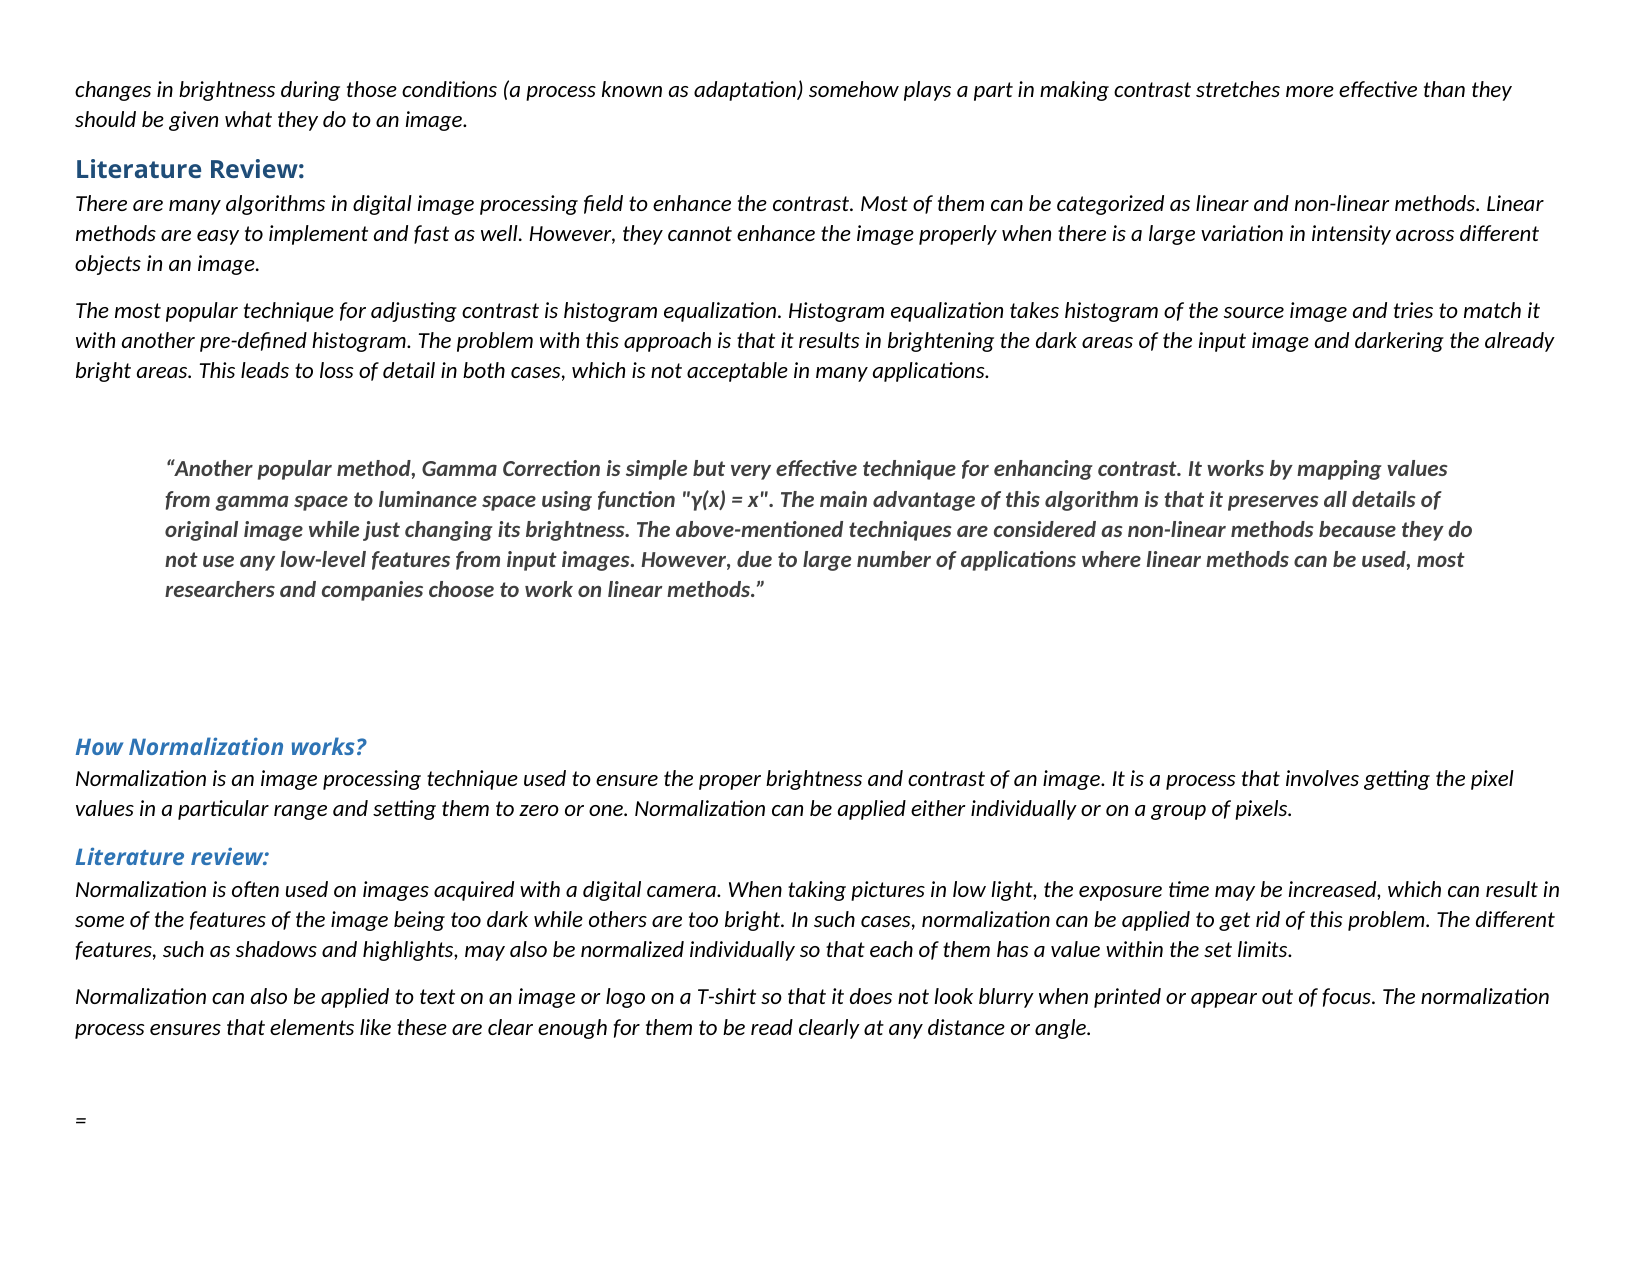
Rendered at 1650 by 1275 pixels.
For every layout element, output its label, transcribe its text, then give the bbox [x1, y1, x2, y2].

text Normalization is often used on images acquired with a digital camera. When taking pictures in low light, the exposure time may be increased, which can result in some of the features of the image being too dark while others are too bright. In such cases, normalization can be applied to get rid of this problem. The different features, such as shadows and highlights, may also be normalized individually so that each of them has a value within the set limits. [75, 875, 1575, 963]
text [75, 75, 1575, 133]
subtitle How Normalization works? [75, 731, 1575, 762]
text = [75, 1106, 1575, 1134]
subtitle Literature Review: [75, 152, 1575, 186]
text Normalization is an image processing technique used to ensure the proper brightness and contrast of an image. It is a process that involves getting the pixel values in a particular range and setting them to zero or one. Normalization can be applied either individually or on a group of pixels. [75, 764, 1575, 822]
subtitle Literature review: [75, 841, 1575, 873]
text Normalization can also be applied to text on an image or logo on a T-shirt so that it does not look blurry when printed or appear out of focus. The normalization process ensures that elements like these are clear enough for them to be read clearly at any distance or angle. [75, 982, 1575, 1041]
text “Another popular method, Gamma Correction is simple but very effective technique for enhancing contrast. It works by mapping values from gamma space to luminance space using function "γ(x) = x". The main advantage of this algorithm is that it preserves all details of original image while just changing its brightness. The above-mentioned techniques are considered as non-linear methods because they do not use any low-level features from input images. However, due to large number of applications where linear methods can be used, most researchers and companies choose to work on linear methods.” [165, 454, 1485, 603]
text The most popular technique for adjusting contrast is histogram equalization. Histogram equalization takes histogram of the source image and tries to match it with another pre-defined histogram. The problem with this approach is that it results in brightening the dark areas of the input image and darkering the already bright areas. This leads to loss of detail in both cases, which is not acceptable in many applications. [75, 296, 1575, 384]
text There are many algorithms in digital image processing field to enhance the contrast. Most of them can be categorized as linear and non-linear methods. Linear methods are easy to implement and fast as well. However, they cannot enhance the image properly when there is a large variation in intensity across different objects in an image. [75, 189, 1575, 277]
